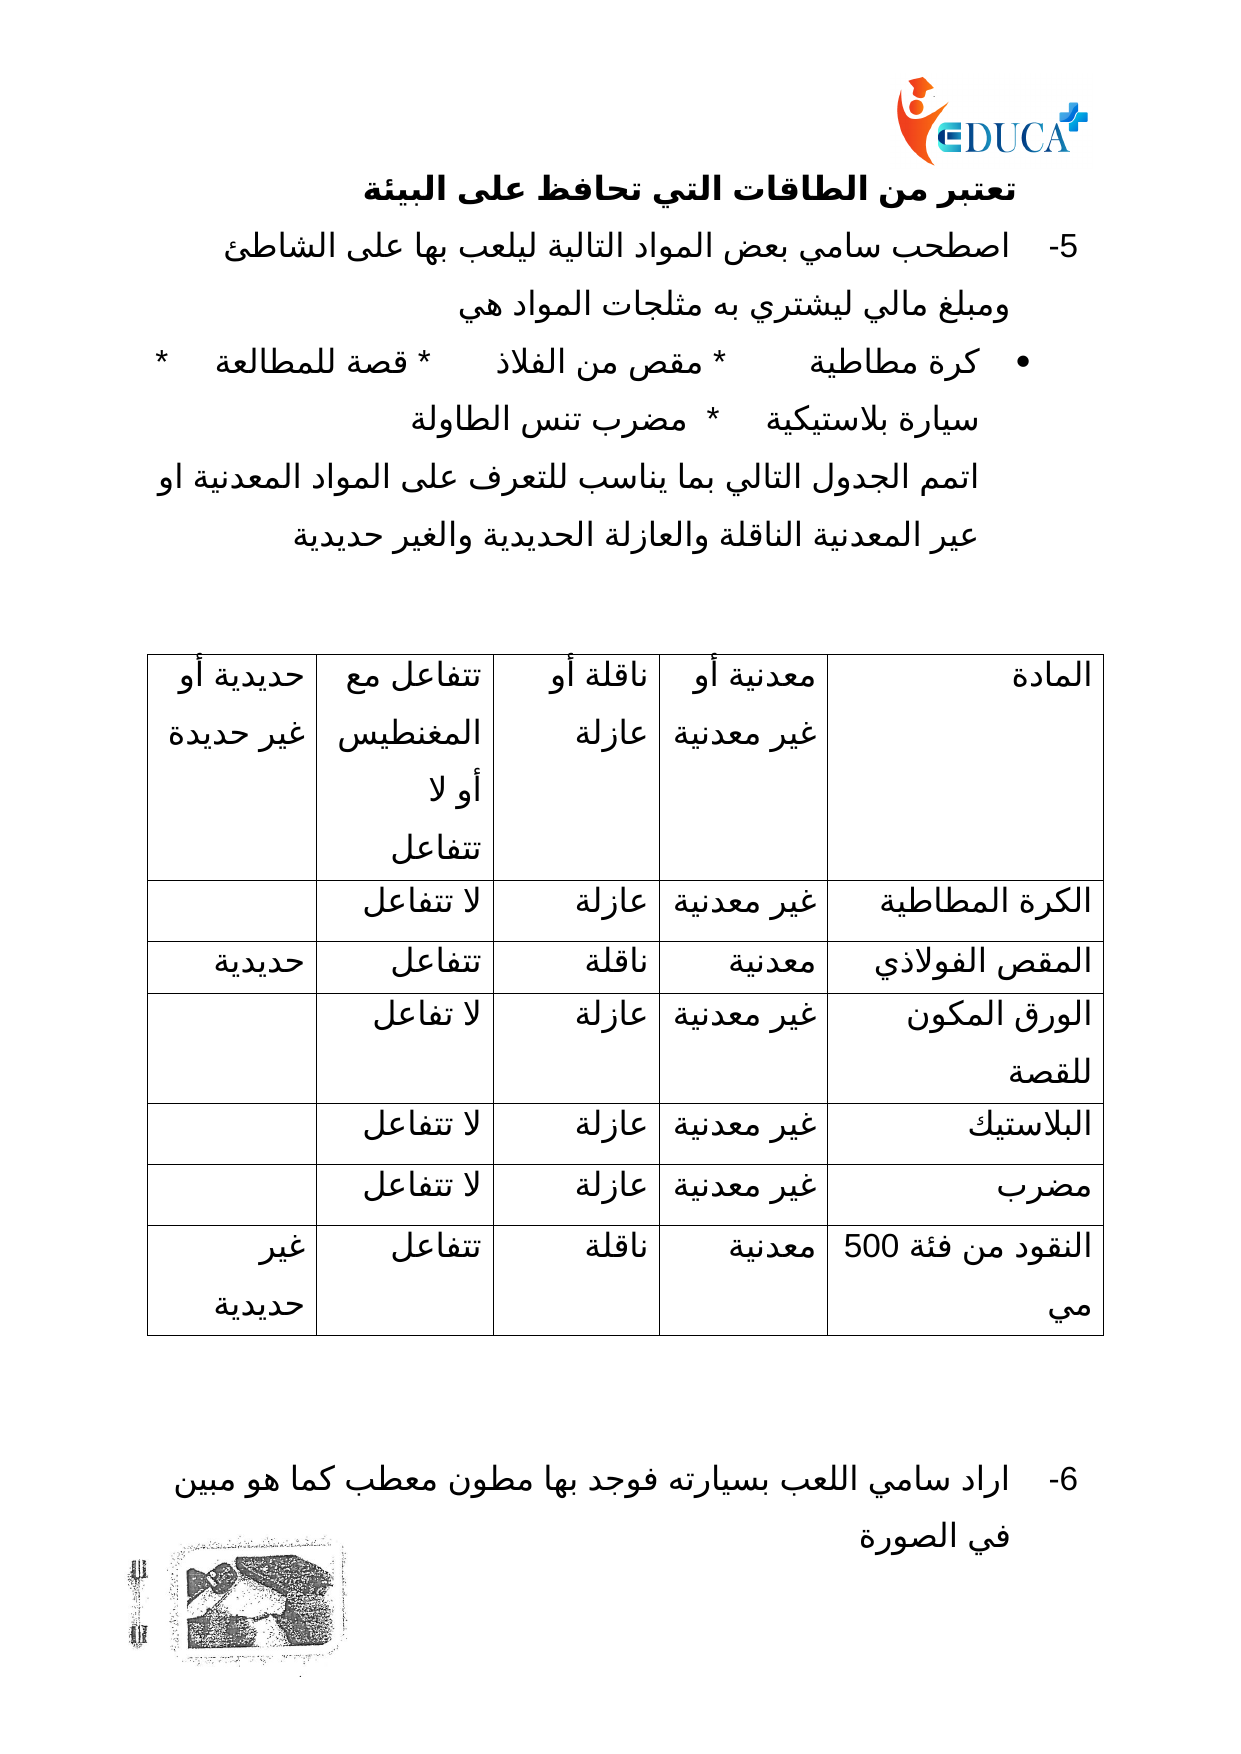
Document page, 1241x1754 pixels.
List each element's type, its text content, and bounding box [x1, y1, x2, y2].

picture [117, 1528, 354, 1677]
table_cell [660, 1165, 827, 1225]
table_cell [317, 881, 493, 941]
list اتمم الجدول التالي بما يناسب للتعرف على المواد المعدنية او عير المعدنية الناقلة والعازلة الحديدية والغير حديدية [148, 457, 980, 553]
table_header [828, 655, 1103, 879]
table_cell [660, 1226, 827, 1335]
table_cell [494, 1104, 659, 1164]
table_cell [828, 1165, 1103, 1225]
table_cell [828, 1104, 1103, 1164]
list تعتبر من الطاقات التي تحافظ على البيئة [148, 169, 1018, 207]
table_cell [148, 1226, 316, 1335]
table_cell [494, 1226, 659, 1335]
picture [890, 73, 1093, 169]
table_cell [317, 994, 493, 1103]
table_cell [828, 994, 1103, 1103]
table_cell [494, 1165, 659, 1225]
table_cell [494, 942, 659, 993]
list كرة مطاطية * مقص من الفلاذ * قصة للمطالعة * سيارة بلاستيكية * مضرب تنس الطاولة [148, 342, 1018, 438]
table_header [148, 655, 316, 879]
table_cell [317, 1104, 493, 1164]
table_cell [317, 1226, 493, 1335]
list اراد سامي اللعب بسيارته فوجد بها مطون معطب كما هو مبين في الصورة [148, 1458, 1048, 1554]
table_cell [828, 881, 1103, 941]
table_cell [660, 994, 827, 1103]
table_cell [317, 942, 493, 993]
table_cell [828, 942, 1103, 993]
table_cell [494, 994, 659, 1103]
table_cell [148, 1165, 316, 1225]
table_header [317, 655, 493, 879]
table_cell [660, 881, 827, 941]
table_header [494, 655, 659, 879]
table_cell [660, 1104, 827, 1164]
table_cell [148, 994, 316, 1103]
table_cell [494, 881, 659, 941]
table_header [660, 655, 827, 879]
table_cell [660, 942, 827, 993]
list اصطحب سامي بعض المواد التالية ليلعب بها على الشاطئ ومبلغ مالي ليشتري به مثلجات المواد هي [148, 227, 1048, 323]
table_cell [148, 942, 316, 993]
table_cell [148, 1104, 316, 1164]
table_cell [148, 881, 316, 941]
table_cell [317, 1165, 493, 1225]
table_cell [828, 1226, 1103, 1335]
